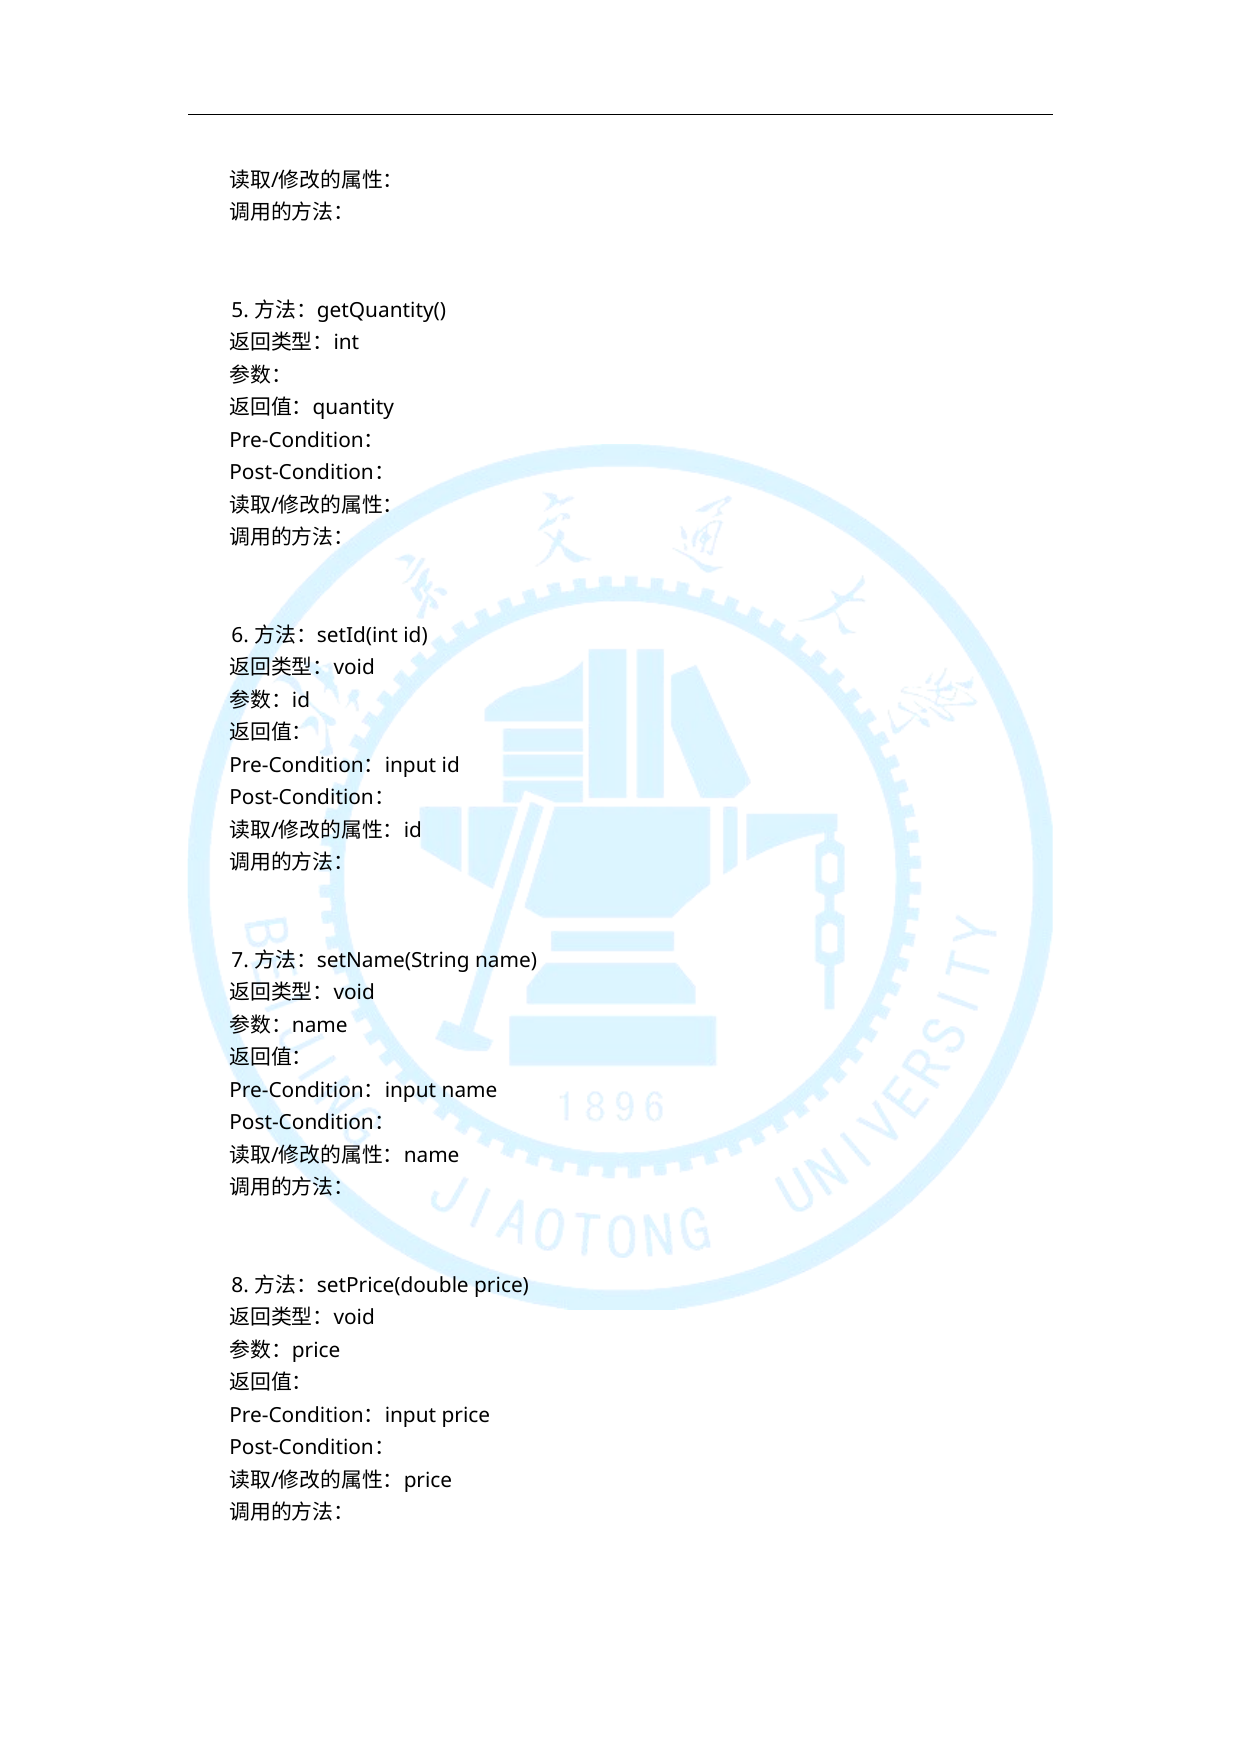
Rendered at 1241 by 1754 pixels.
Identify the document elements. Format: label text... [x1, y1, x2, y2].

text 参数： [187, 357, 1053, 389]
text Pre-Condition：input price [187, 1397, 1053, 1429]
text 调用的方法： [187, 519, 1053, 552]
text 返回类型：void [187, 974, 1053, 1007]
text 调用的方法： [187, 194, 1053, 227]
text 返回值： [187, 714, 1053, 747]
text Post-Condition： [187, 1429, 1053, 1462]
text 7. 方法：setName(String name) [231, 942, 1053, 974]
text 参数：id [187, 682, 1053, 714]
text Pre-Condition： [187, 422, 1053, 454]
text 返回类型：int [187, 324, 1053, 357]
text 读取/修改的属性： [187, 162, 1053, 194]
text 8. 方法：setPrice(double price) [231, 1267, 1053, 1299]
text 返回类型：void [187, 649, 1053, 682]
text 读取/修改的属性：price [187, 1462, 1053, 1494]
text Post-Condition： [187, 454, 1053, 487]
text Post-Condition： [187, 779, 1053, 812]
text 返回值：quantity [187, 389, 1053, 422]
text Pre-Condition：input id [187, 747, 1053, 779]
text 调用的方法： [187, 1169, 1053, 1202]
text 参数：name [187, 1007, 1053, 1039]
text 读取/修改的属性：id [187, 812, 1053, 844]
text 返回类型：void [187, 1299, 1053, 1332]
text 返回值： [187, 1364, 1053, 1397]
text 调用的方法： [187, 1494, 1053, 1527]
text Post-Condition： [187, 1104, 1053, 1137]
text 返回值： [187, 1039, 1053, 1072]
text 5. 方法：getQuantity() [231, 292, 1053, 324]
text 6. 方法：setId(int id) [231, 617, 1053, 649]
text 调用的方法： [187, 844, 1053, 877]
text 参数：price [187, 1332, 1053, 1364]
text 读取/修改的属性： [187, 487, 1053, 519]
text 读取/修改的属性：name [187, 1137, 1053, 1169]
text Pre-Condition：input name [187, 1072, 1053, 1104]
